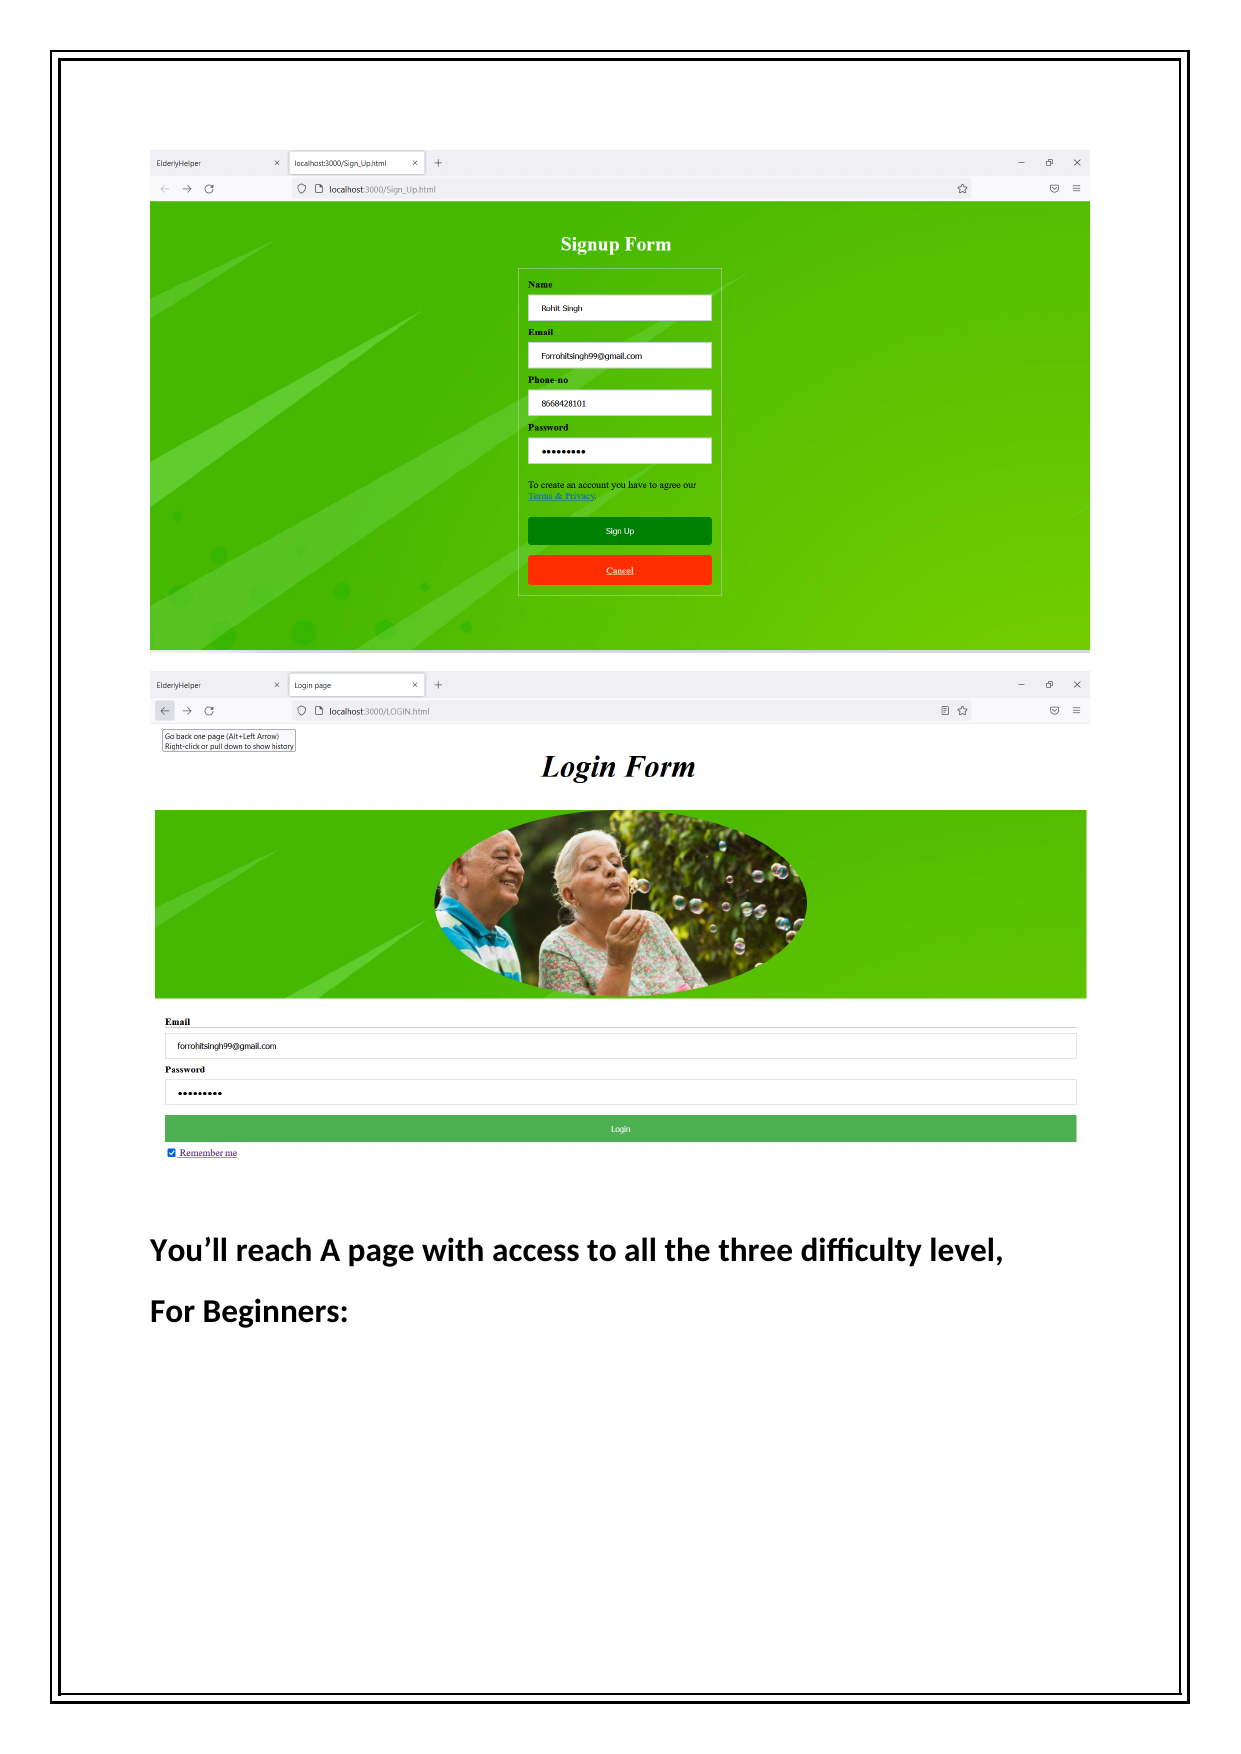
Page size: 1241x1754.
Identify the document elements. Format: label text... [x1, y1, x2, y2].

picture [150, 150, 1091, 653]
text You’ll reach A page with access to all the three difficulty level, [150, 1229, 1090, 1270]
picture [150, 671, 1091, 1164]
text For Beginners: [150, 1290, 1090, 1331]
